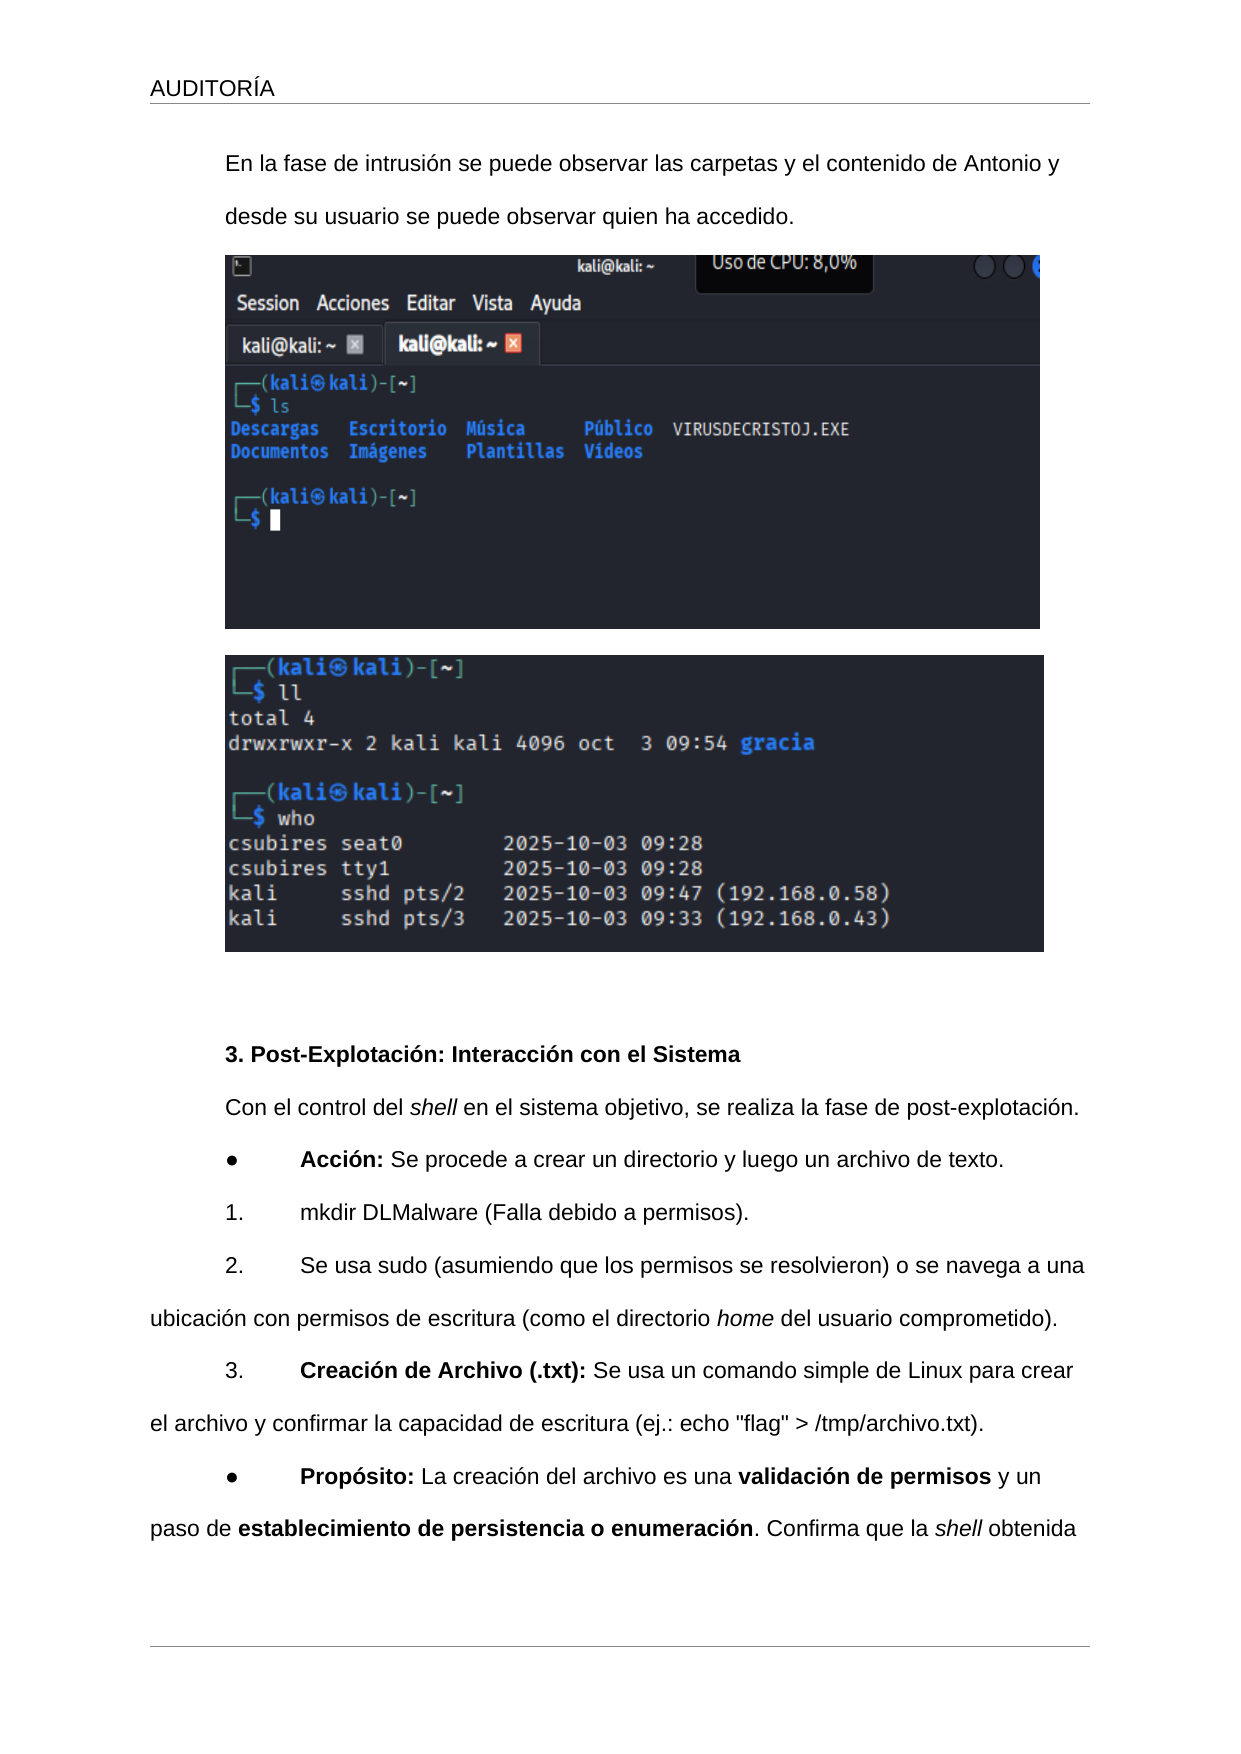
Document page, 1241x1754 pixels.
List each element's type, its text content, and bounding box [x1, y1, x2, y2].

text 3. Post-Explotación: Interacción con el Sistema [150, 1041, 1090, 1067]
list mkdir DLMalware (Falla debido a permisos). [150, 1199, 1090, 1225]
text Con el control del shell en el sistema objetivo, se realiza la fase de post-explotación. [150, 1094, 1090, 1120]
text En la fase de intrusión se puede observar las carpetas y el contenido de Antonio y desde su usuario se puede observar quien ha accedido. [225, 150, 1090, 229]
list Acción: Se procede a crear un directorio y luego un archivo de texto. [150, 1146, 1090, 1173]
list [150, 1463, 1090, 1542]
picture [225, 255, 1040, 629]
picture [225, 655, 1044, 952]
list Creación de Archivo (.txt): Se usa un comando simple de Linux para crear el archivo y confirmar la capacidad de escritura (ej.: echo "flag" > /tmp/archivo.txt). [150, 1357, 1090, 1436]
list Se usa sudo (asumiendo que los permisos se resolvieron) o se navega a una ubicación con permisos de escritura (como el directorio home del usuario comprometido). [150, 1252, 1090, 1331]
